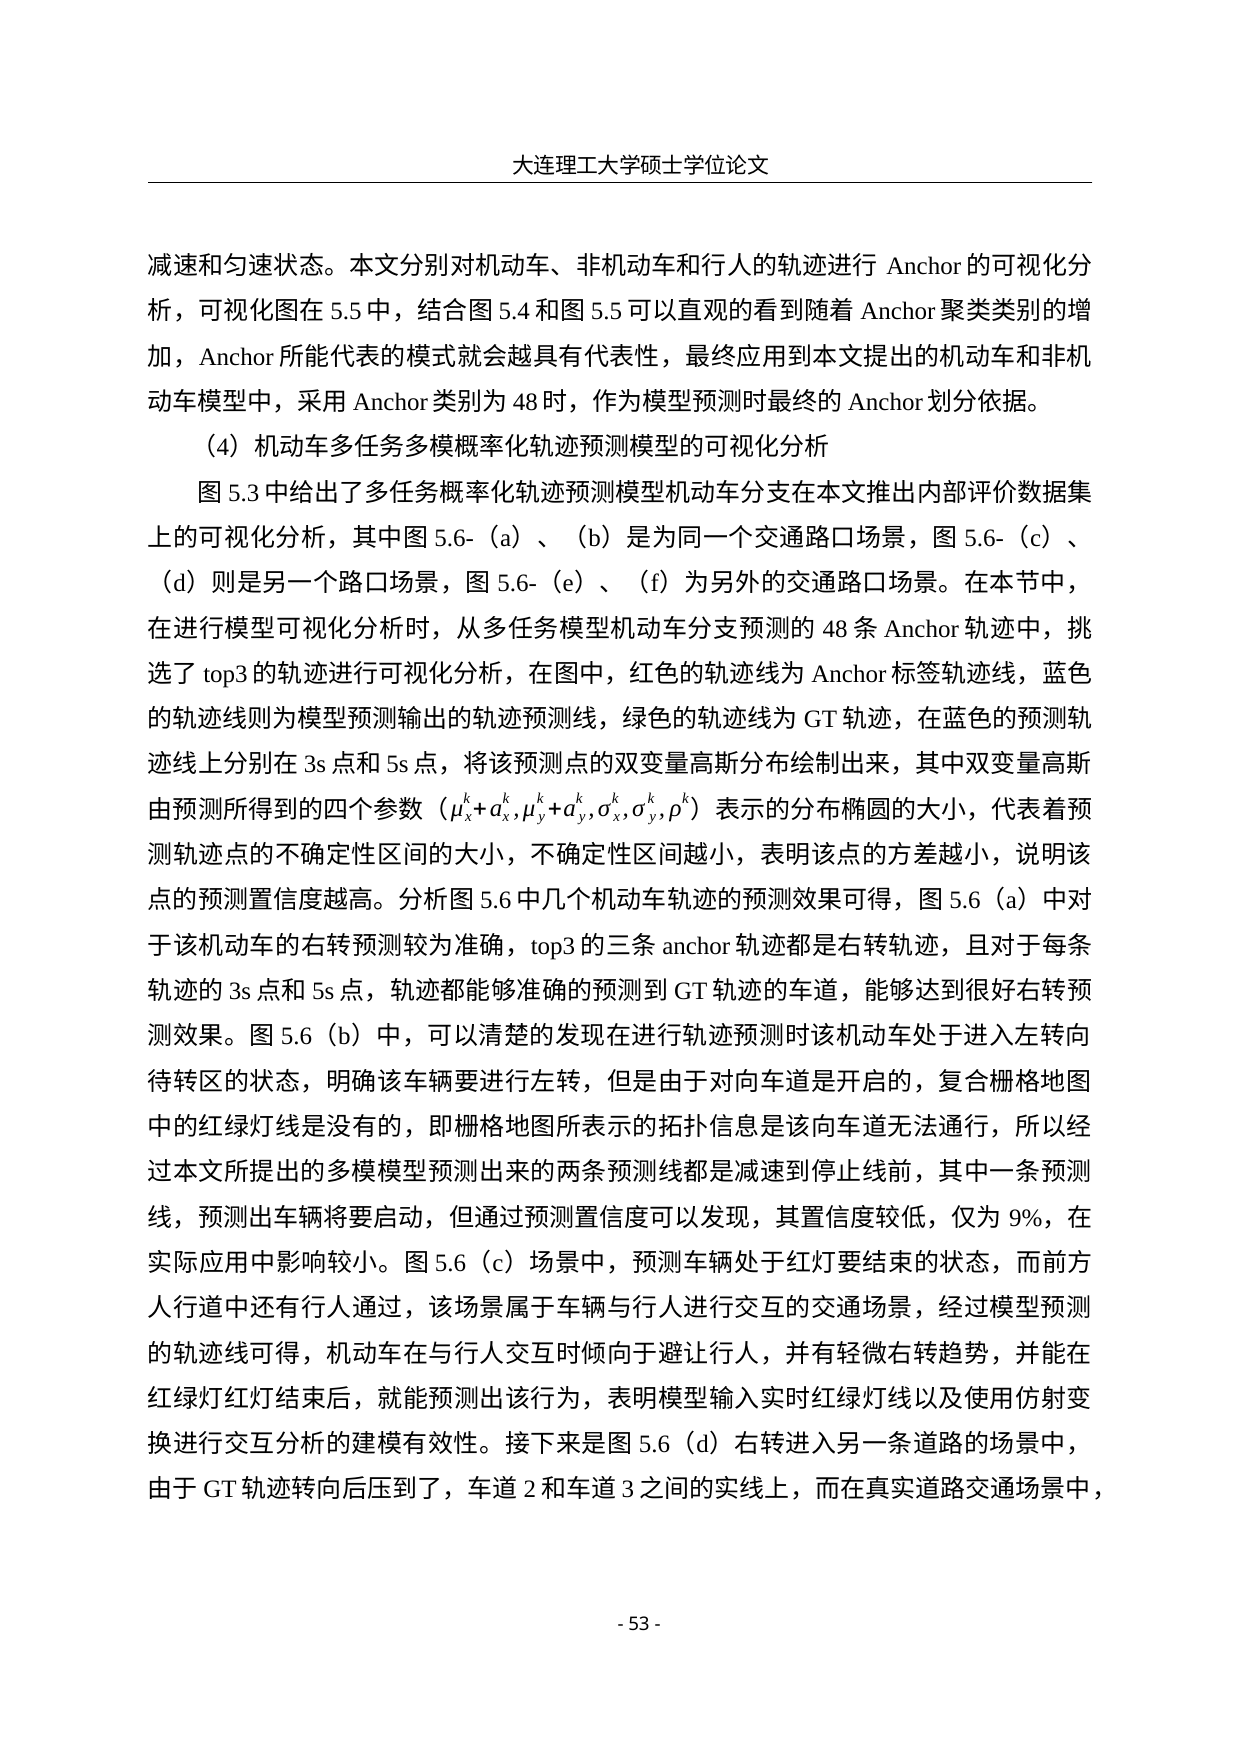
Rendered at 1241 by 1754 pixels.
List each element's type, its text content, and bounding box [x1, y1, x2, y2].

text 减速和匀速状态。本文分别对机动车、非机动车和行人的轨迹进行Anchor的可视化分析，可视化图在5.5中，结合图5.4和图5.5可以直观的看到随着Anchor聚类类别的增加，Anchor所能代表的模式就会越具有代表性，最终应用到本文提出的机动车和非机动车模型中，采用Anchor类别为48时，作为模型预测时最终的Anchor划分依据。 [148, 246, 1092, 418]
text （4）机动车多任务多模概率化轨迹预测模型的可视化分析 [148, 427, 1092, 463]
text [148, 472, 1092, 1505]
